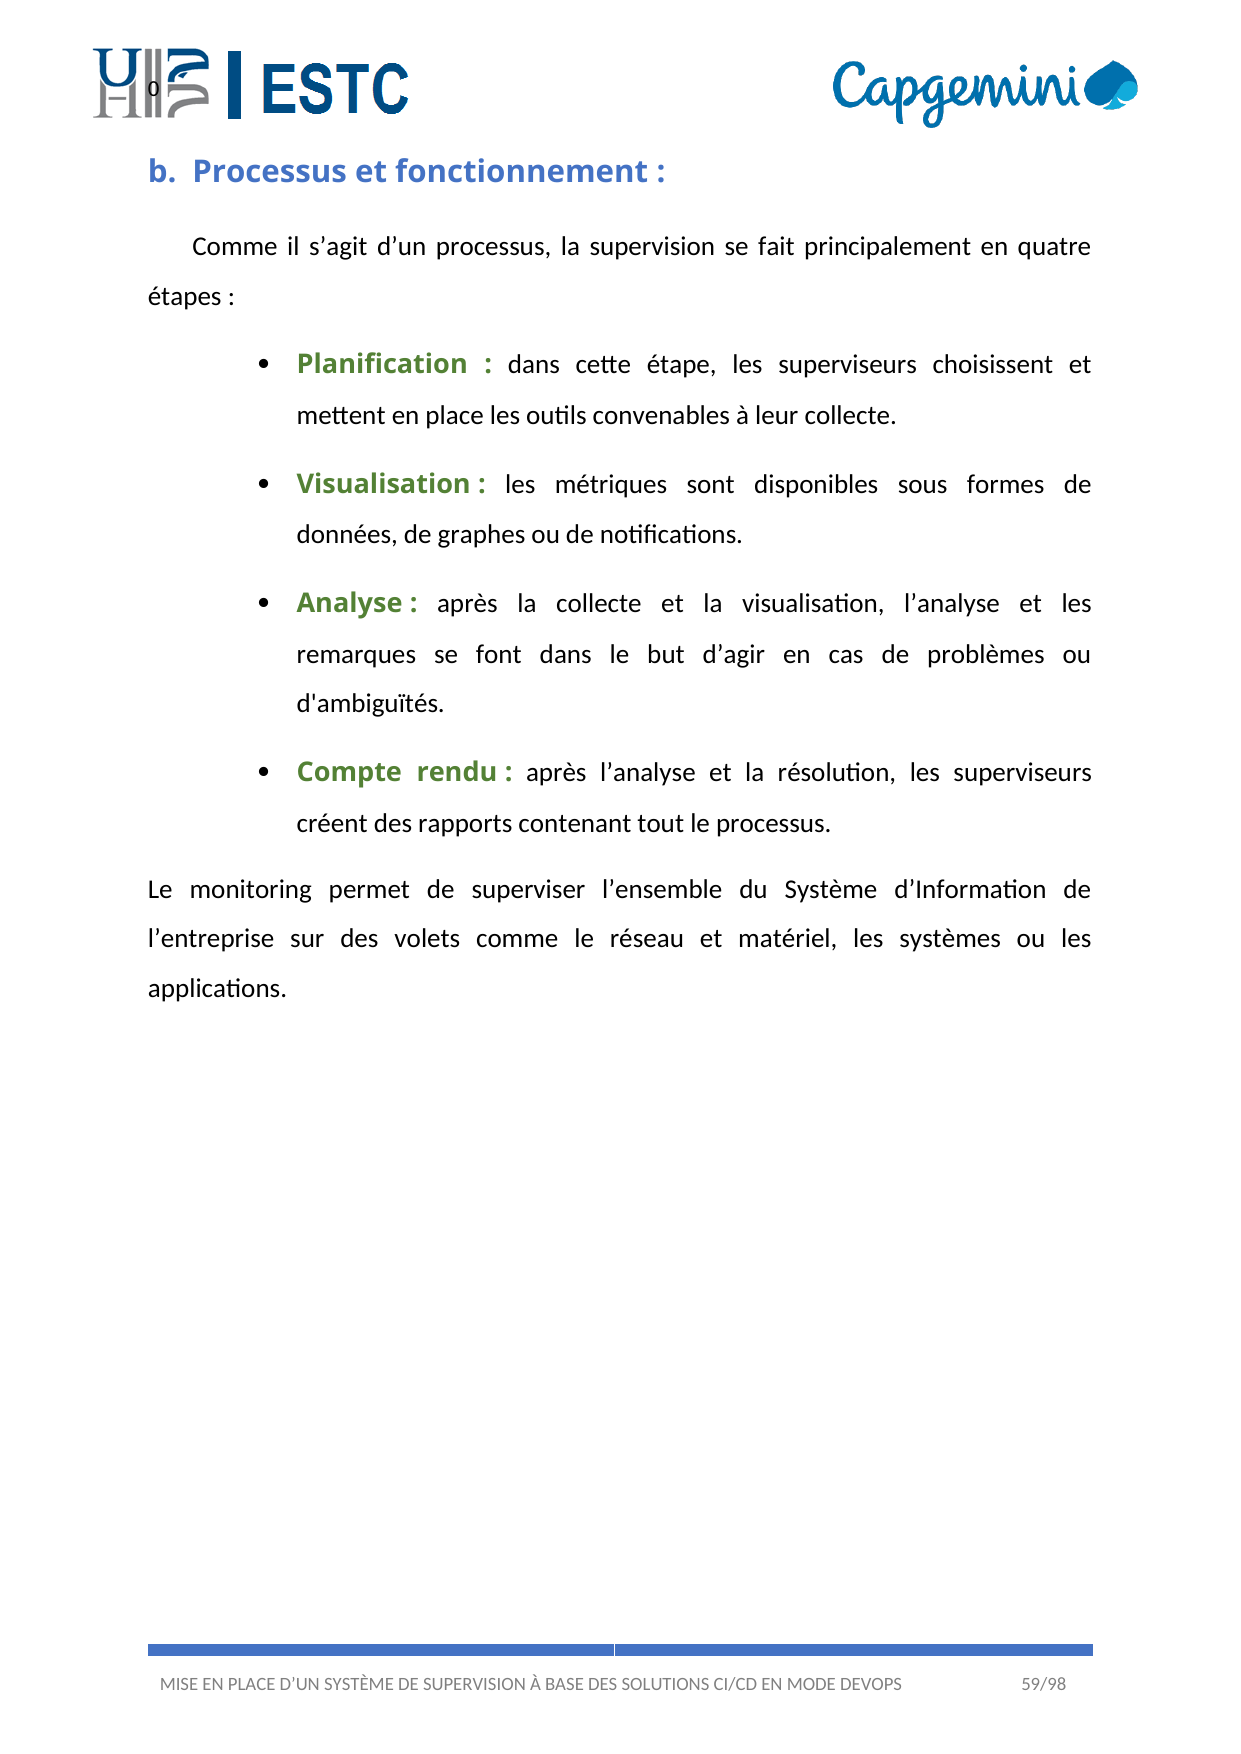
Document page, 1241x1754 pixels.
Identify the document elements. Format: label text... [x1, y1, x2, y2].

subtitle Processus et fonctionnement : [148, 149, 1093, 191]
list Planification : dans cette étape, les superviseurs choisissent et mettent en place les outils convenables à leur collecte. [259, 345, 1093, 431]
list Compte rendu : après l’analyse et la résolution, les superviseurs créent des rapports contenant tout le processus. [259, 753, 1093, 839]
list Analyse : après la collecte et la visualisation, l’analyse et les remarques se font dans le but d’agir en cas de problèmes ou d'ambiguïtés. [259, 584, 1093, 719]
picture [87, 40, 418, 136]
text Comme il s’agit d’un processus, la supervision se fait principalement en quatre étapes : [148, 229, 1093, 312]
picture [833, 60, 1139, 128]
list Visualisation : les métriques sont disponibles sous formes de données, de graphes ou de notifications. [259, 464, 1093, 551]
text Le monitoring permet de superviser l’ensemble du Système d’Information de l’entreprise sur des volets comme le réseau et matériel, les systèmes ou les applications. [148, 872, 1093, 1004]
